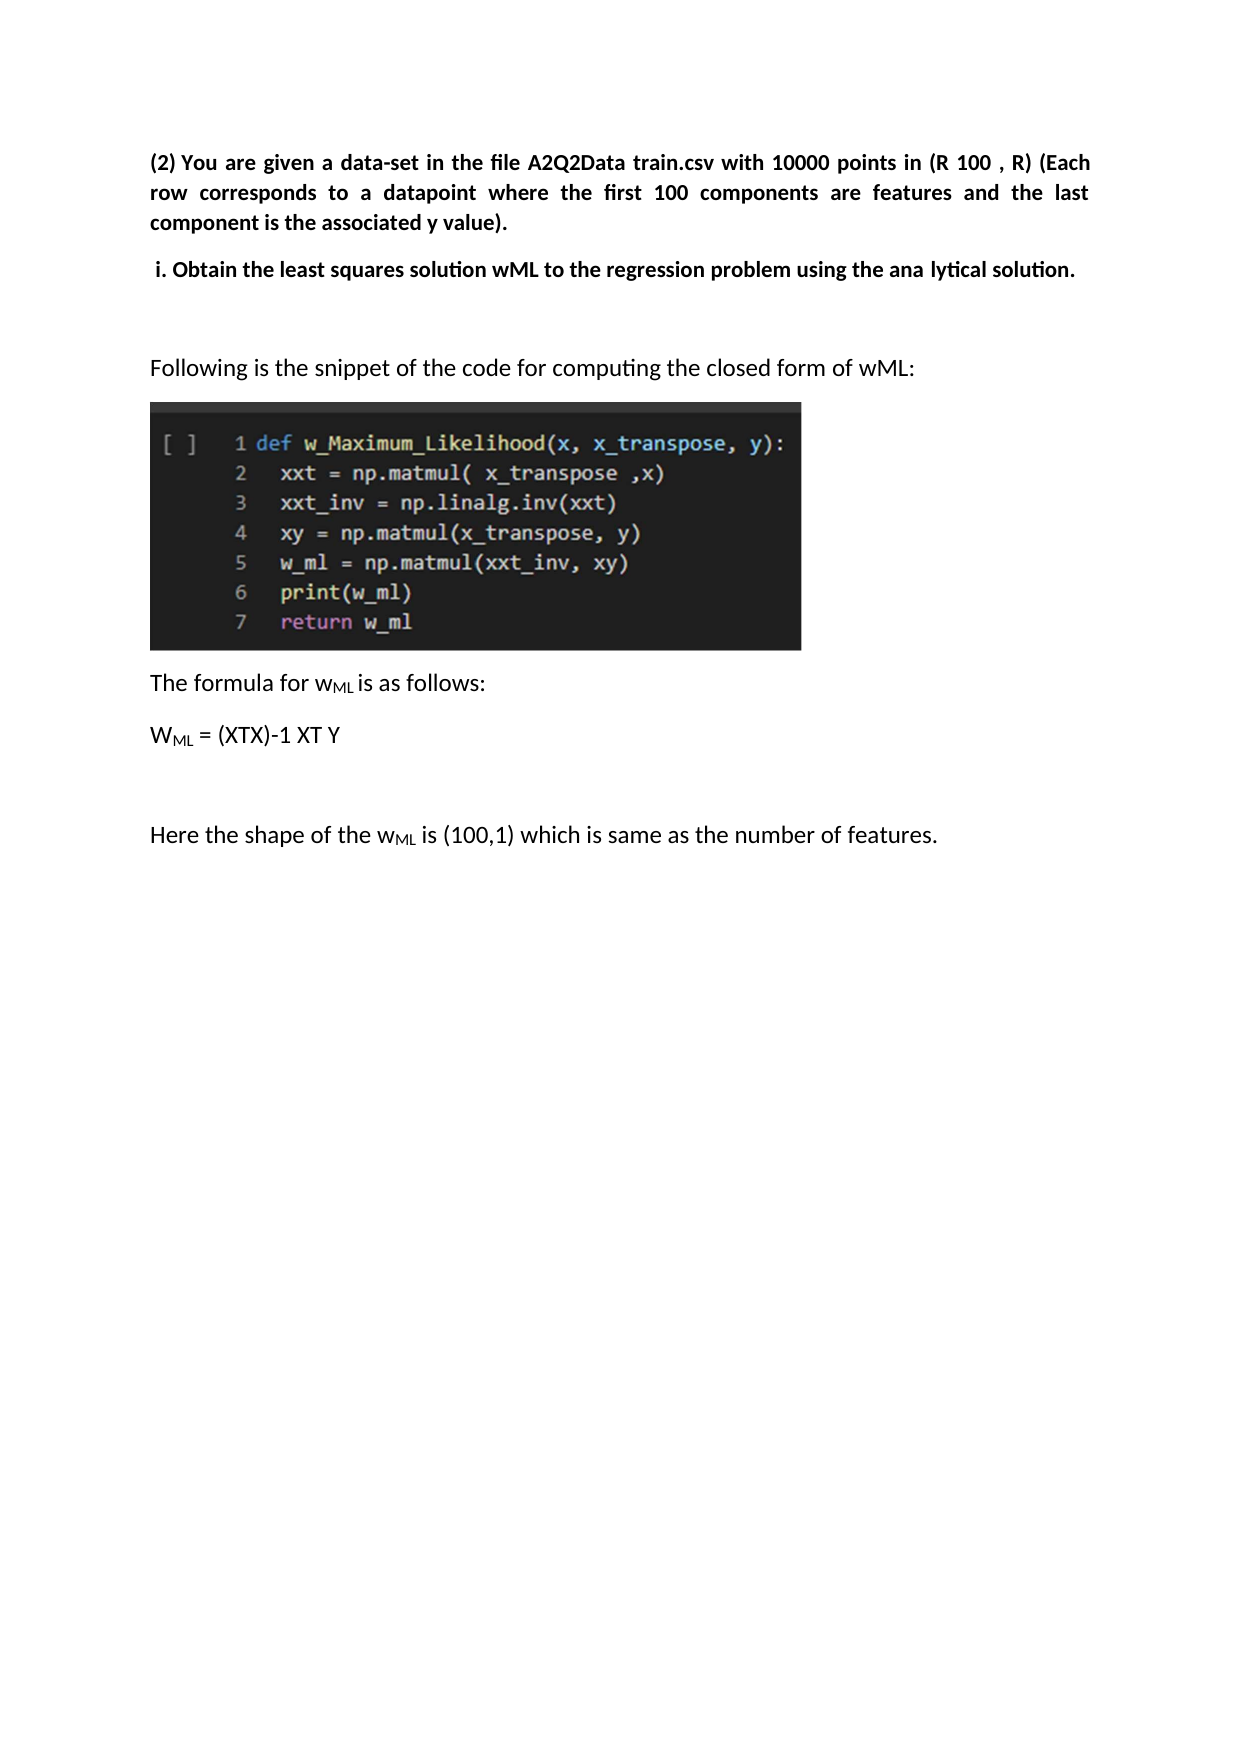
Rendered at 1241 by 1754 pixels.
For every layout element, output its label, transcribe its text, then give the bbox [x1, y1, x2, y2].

picture [149, 401, 802, 651]
list You are given a data-set in the file A2Q2Data train.csv with 10000 points in (R 100 , R) (Each row corresponds to a datapoint where the first 100 components are features and the last component is the associated y value). [150, 148, 1091, 236]
list Obtain the least squares solution wML to the regression problem using the ana lytical solution. [155, 255, 1103, 283]
text WML = (XTX)-1 XT Y [150, 719, 1103, 752]
text Here the shape of the wML is (100,1) which is same as the number of features. [150, 819, 1103, 852]
text Following is the snippet of the code for computing the closed form of wML: [150, 352, 1103, 382]
